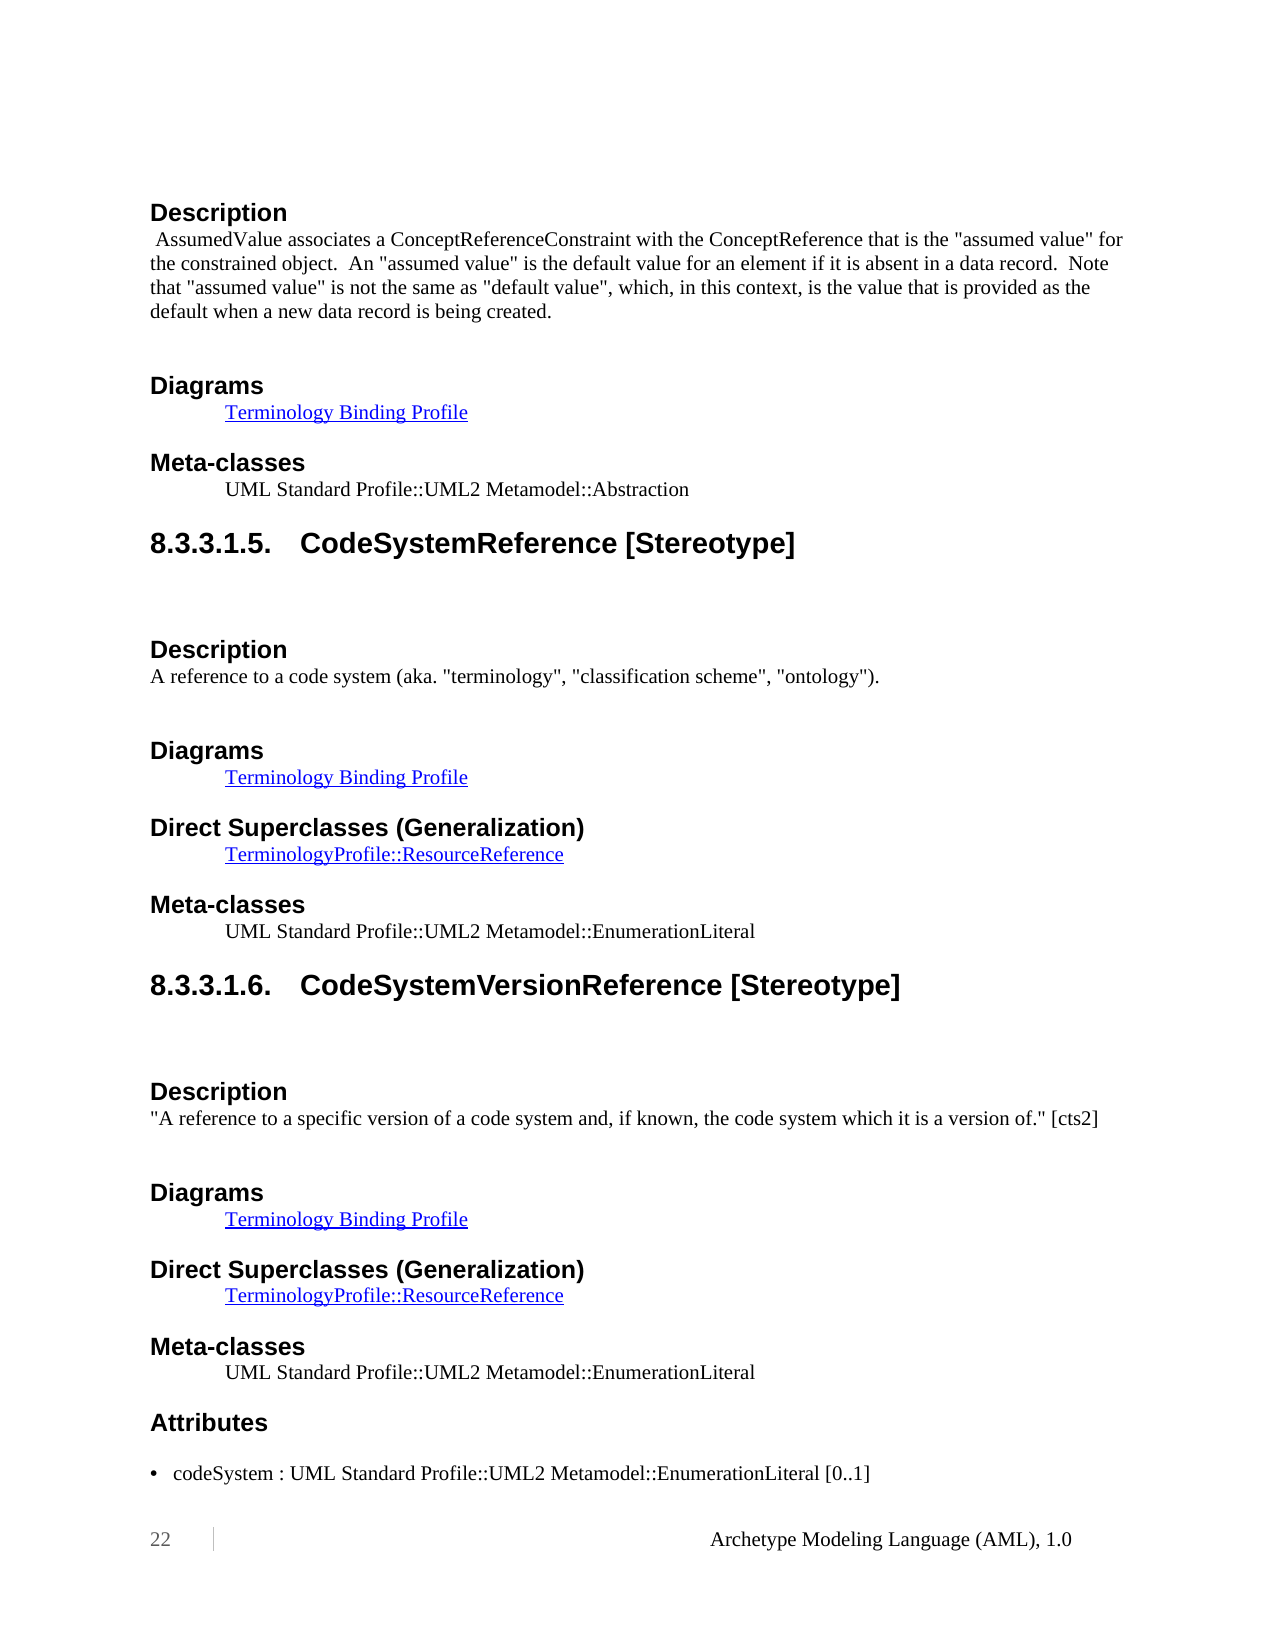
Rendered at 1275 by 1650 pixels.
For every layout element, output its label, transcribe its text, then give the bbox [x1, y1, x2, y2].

text Meta-classes [150, 890, 1125, 918]
text "A reference to a specific version of a code system and, if known, the code system which it is a version of." [cts2] [150, 1106, 1125, 1129]
text Description [150, 1077, 1125, 1106]
text AssumedValue associates a ConceptReferenceConstraint with the ConceptReference that is the "assumed value" for the constrained object. An "assumed value" is the default value for an element if it is absent in a data record. Note that "assumed value" is not the same as "default value", which, in this context, is the value that is provided as the default when a new data record is being created. [150, 227, 1125, 323]
text Description [150, 198, 1125, 227]
text Description [150, 635, 1125, 664]
text Diagrams [150, 371, 1125, 400]
subtitle CodeSystemReference [Stereotype] [150, 526, 1125, 560]
text Direct Superclasses (Generalization) [150, 1254, 1125, 1283]
text TerminologyProfile::ResourceReference [150, 842, 1125, 866]
text Terminology Binding Profile [225, 1206, 1125, 1231]
text Diagrams [150, 1178, 1125, 1206]
text Direct Superclasses (Generalization) [150, 813, 1125, 842]
text TerminologyProfile::ResourceReference [150, 1283, 1125, 1307]
text Terminology Binding Profile [225, 765, 1125, 789]
text UML Standard Profile::UML2 Metamodel::Abstraction [150, 477, 1125, 501]
text Meta-classes [150, 1331, 1125, 1360]
text UML Standard Profile::UML2 Metamodel::EnumerationLiteral [150, 918, 1125, 943]
text UML Standard Profile::UML2 Metamodel::EnumerationLiteral [150, 1360, 1125, 1384]
text • codeSystem : UML Standard Profile::UML2 Metamodel::EnumerationLiteral [0..1] [150, 1461, 1125, 1485]
subtitle CodeSystemVersionReference [Stereotype] [150, 968, 1125, 1002]
text Meta-classes [150, 448, 1125, 477]
text Terminology Binding Profile [225, 400, 1125, 424]
text Attributes [150, 1408, 1125, 1437]
text Diagrams [150, 736, 1125, 765]
text A reference to a code system (aka. "terminology", "classification scheme", "ontology"). [150, 664, 1125, 688]
